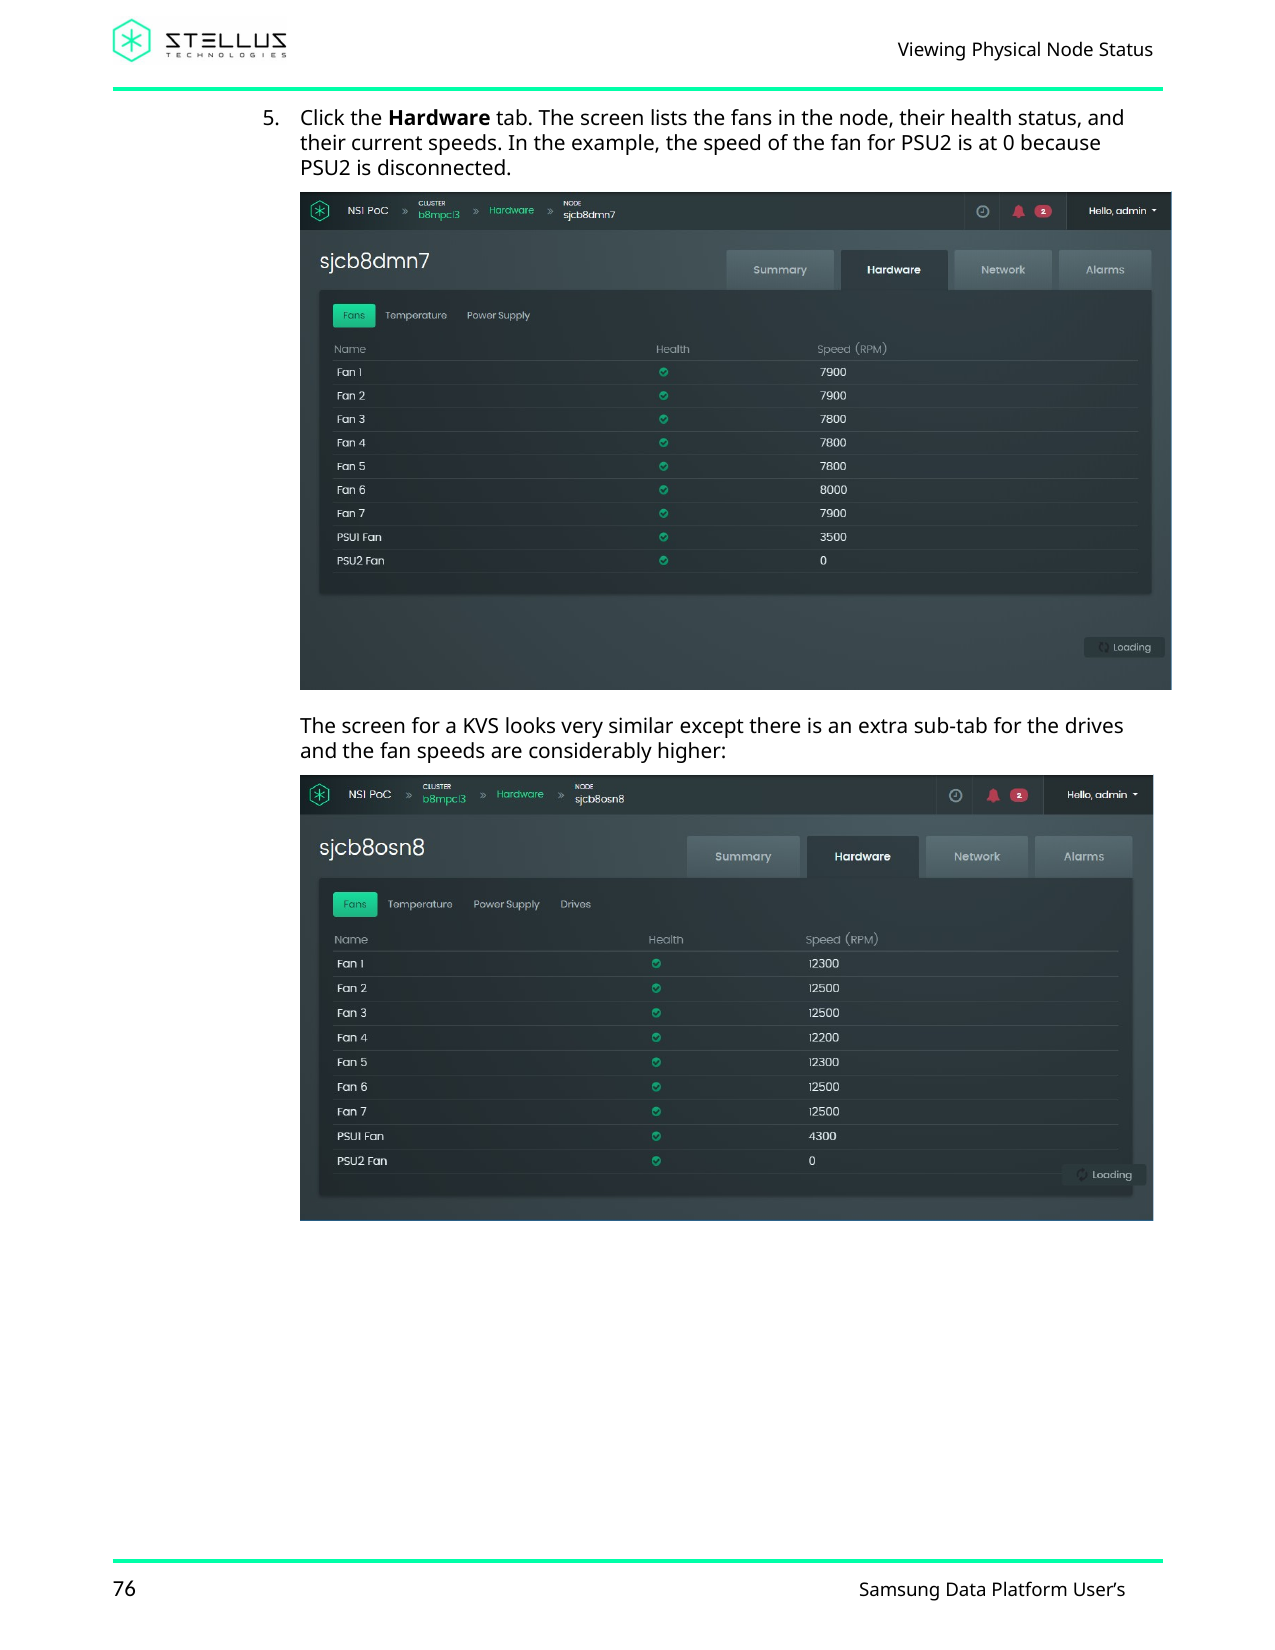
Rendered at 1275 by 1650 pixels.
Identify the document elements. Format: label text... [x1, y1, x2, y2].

picture [300, 191, 1172, 690]
picture [112, 16, 287, 65]
list Click the Hardware tab. The screen lists the fans in the node, their health status, and their current speeds. In the example, the speed of the fan for PSU2 is at 0 because PSU2 is disconnected. [262, 105, 1137, 180]
text The screen for a KVS looks very similar except there is an extra sub-tab for the drives and the fan speeds are considerably higher: [300, 713, 1156, 763]
picture [300, 774, 1154, 1221]
